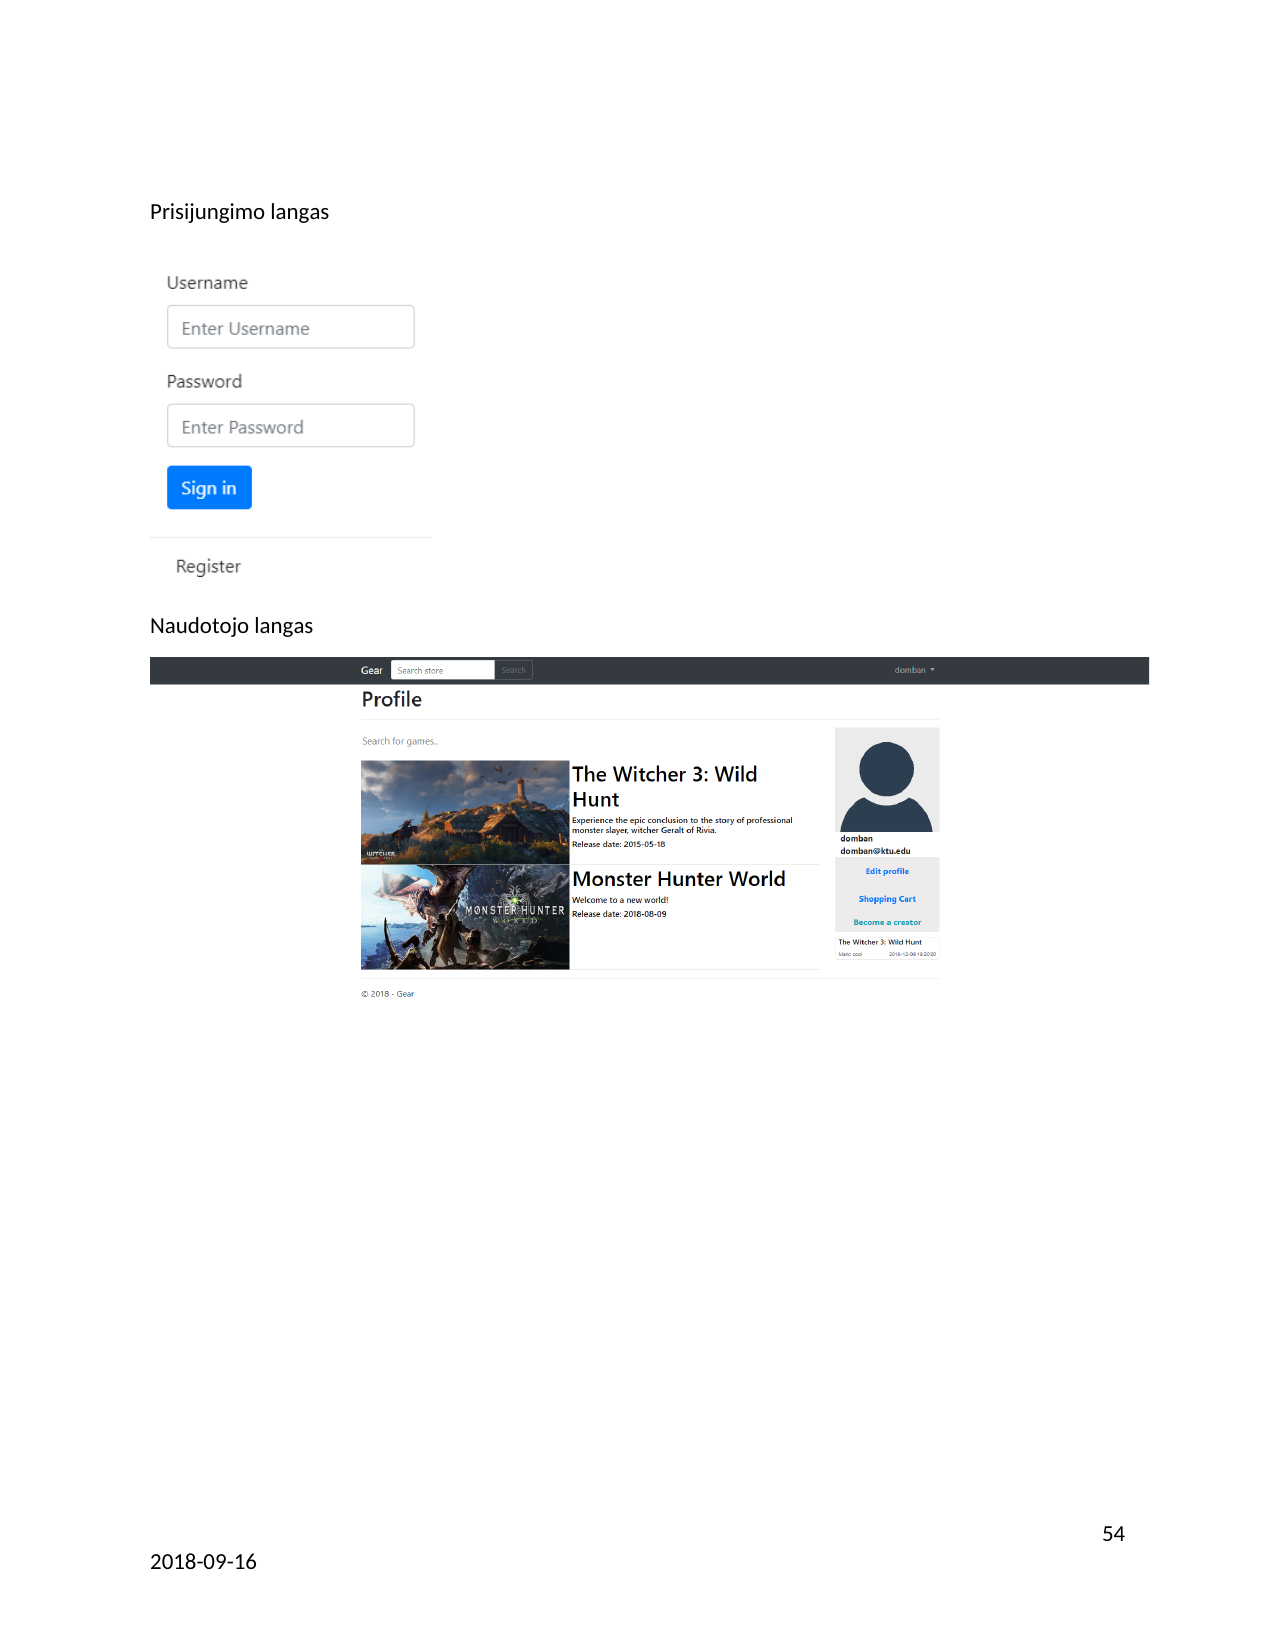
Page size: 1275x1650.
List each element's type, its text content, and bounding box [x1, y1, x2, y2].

text Naudotojo langas [150, 611, 1125, 639]
text Prisijungimo langas [150, 197, 1125, 225]
picture [150, 657, 1150, 1159]
picture [150, 243, 432, 592]
